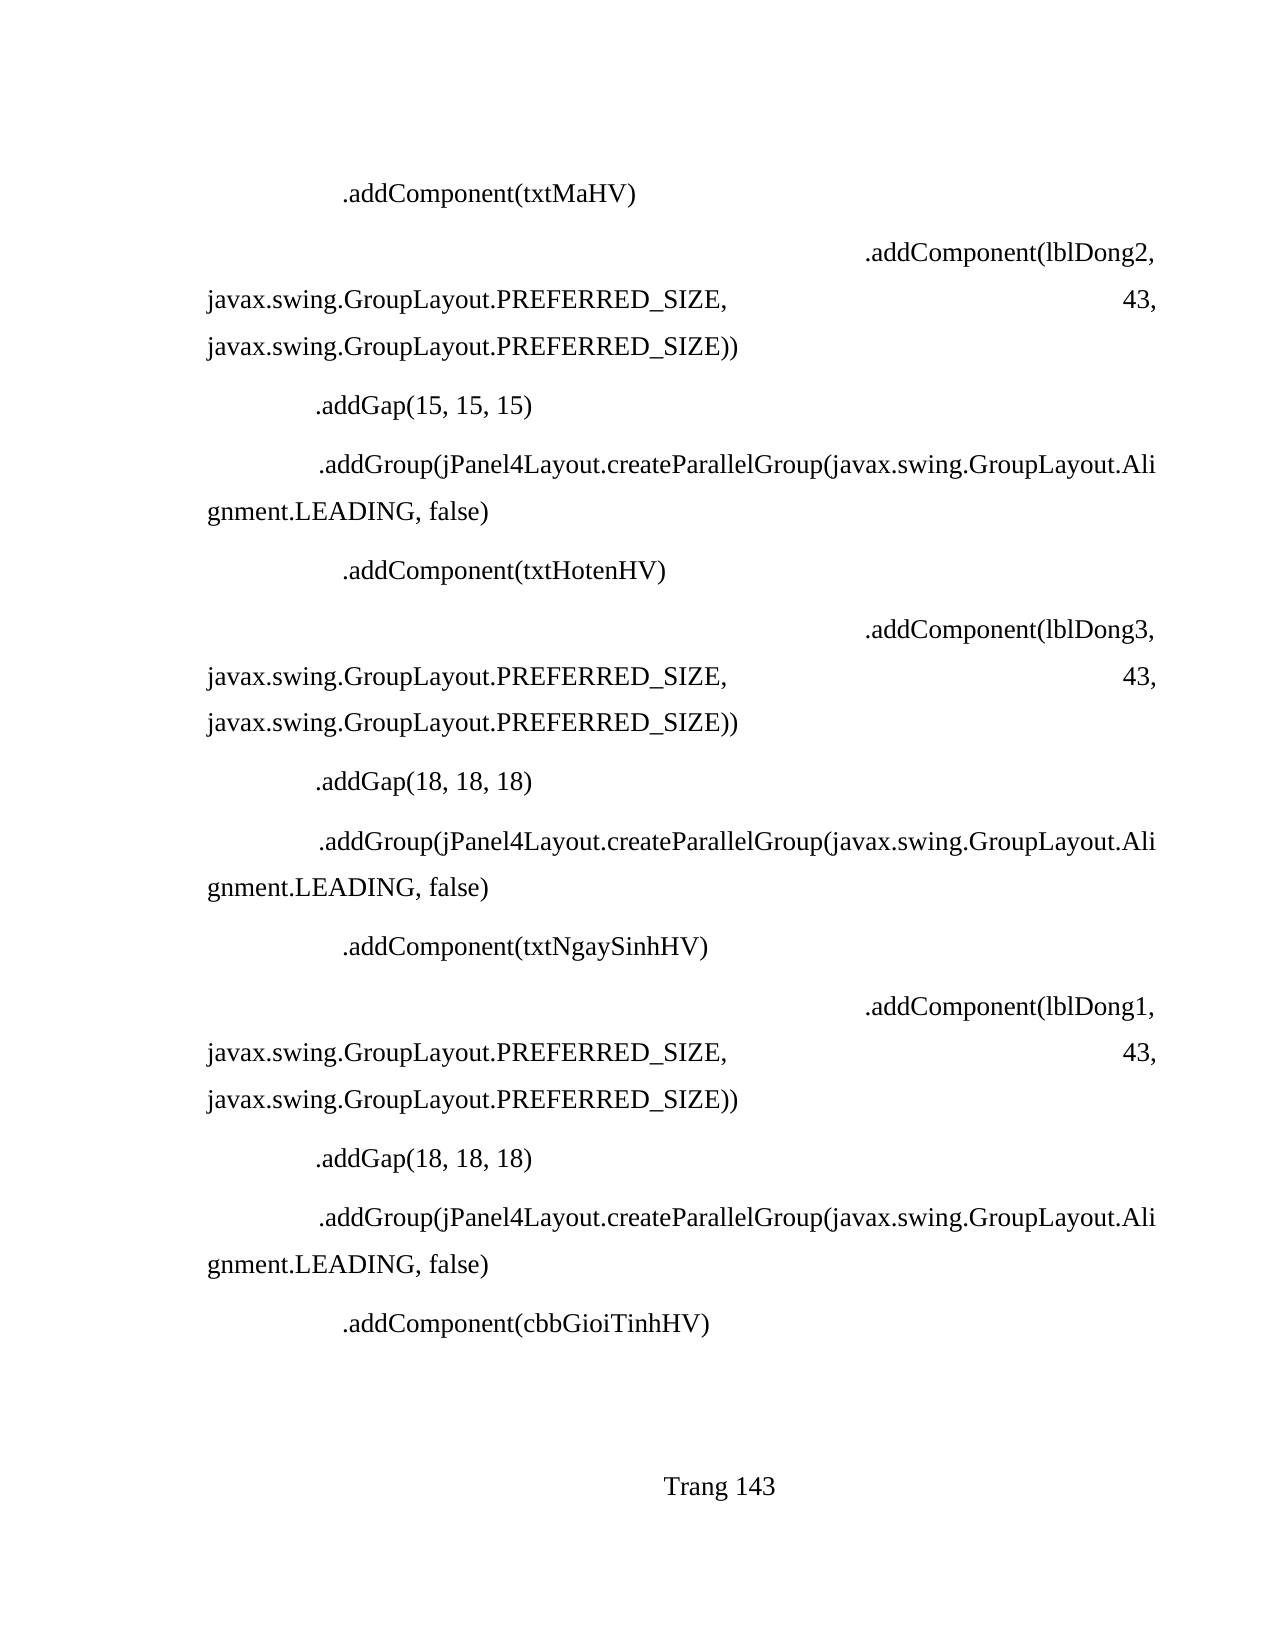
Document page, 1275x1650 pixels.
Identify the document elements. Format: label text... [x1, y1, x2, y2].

text .addComponent(txtMaHV) [207, 177, 1157, 208]
text .addGroup(jPanel4Layout.createParallelGroup(javax.swing.GroupLayout.Alignment.LEADING, false) [207, 825, 1157, 902]
text .addGap(15, 15, 15) [207, 389, 1157, 420]
text .addGap(18, 18, 18) [207, 1142, 1157, 1173]
text .addComponent(cbbGioiTinhHV) [207, 1307, 1157, 1338]
text .addComponent(txtHotenHV) [207, 554, 1157, 585]
text .addComponent(lblDong3, javax.swing.GroupLayout.PREFERRED_SIZE, 43, javax.swing.GroupLayout.PREFERRED_SIZE)) [207, 613, 1157, 737]
text .addGap(18, 18, 18) [207, 766, 1157, 797]
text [207, 448, 1157, 526]
text .addComponent(lblDong1, javax.swing.GroupLayout.PREFERRED_SIZE, 43, javax.swing.GroupLayout.PREFERRED_SIZE)) [207, 990, 1157, 1114]
text .addComponent(txtNgaySinhHV) [207, 931, 1157, 962]
text .addComponent(lblDong2, javax.swing.GroupLayout.PREFERRED_SIZE, 43, javax.swing.GroupLayout.PREFERRED_SIZE)) [207, 236, 1157, 361]
text .addGroup(jPanel4Layout.createParallelGroup(javax.swing.GroupLayout.Alignment.LEADING, false) [207, 1201, 1157, 1279]
